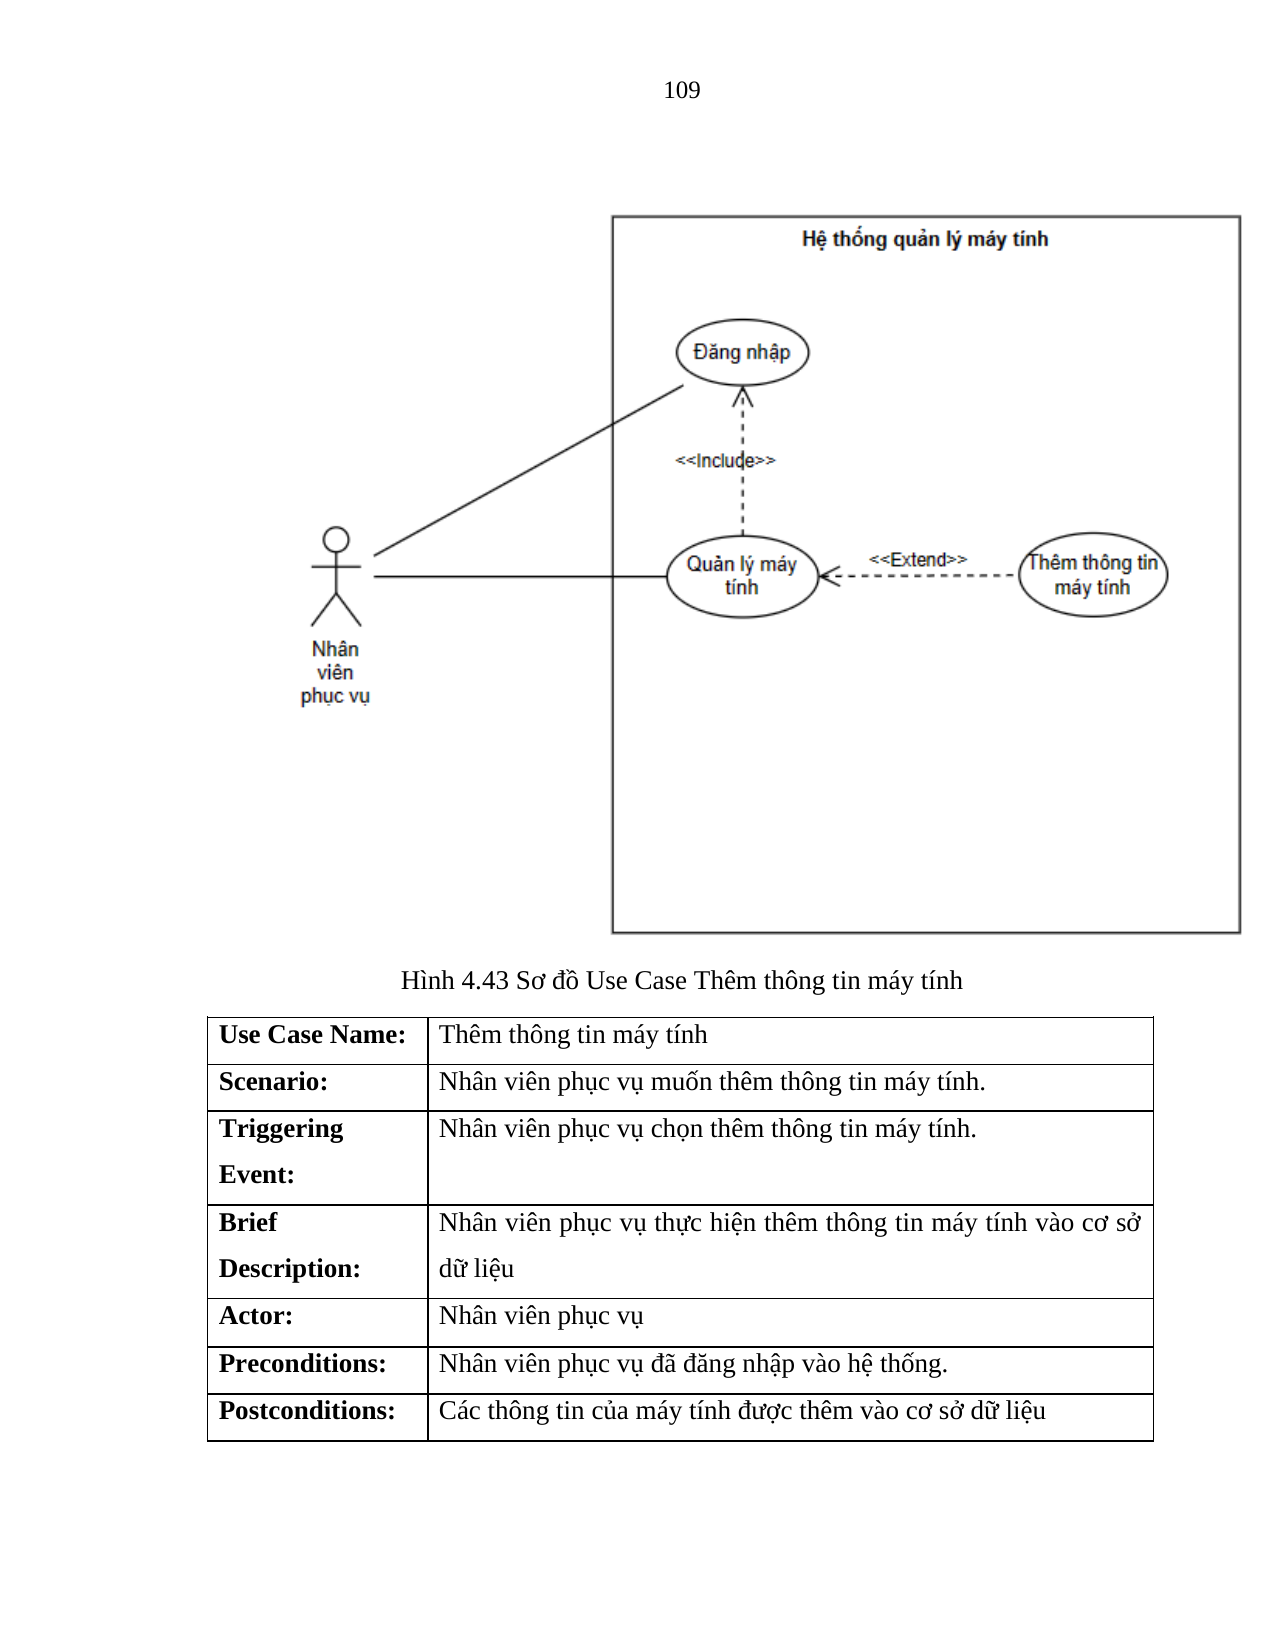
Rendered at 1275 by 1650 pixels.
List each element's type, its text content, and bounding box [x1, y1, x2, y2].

text Hình 4.43 Sơ đồ Use Case Thêm thông tin máy tính [207, 964, 1157, 996]
table_cell Nhân viên phục vụ chọn thêm thông tin máy tính. [429, 1112, 1153, 1204]
table_header Thêm thông tin máy tính [429, 1018, 1153, 1063]
table_cell Nhân viên phục vụ [429, 1299, 1153, 1346]
table_cell Các thông tin của máy tính được thêm vào cơ sở dữ liệu [429, 1395, 1153, 1440]
table_header Use Case Name: [208, 1018, 427, 1063]
picture [281, 206, 1257, 949]
table_cell Postconditions: [208, 1395, 427, 1440]
table_cell Nhân viên phục vụ đã đăng nhập vào hệ thống. [429, 1348, 1153, 1393]
table_cell Triggering Event: [208, 1112, 427, 1204]
table_cell Preconditions: [208, 1348, 427, 1393]
table_cell Nhân viên phục vụ muốn thêm thông tin máy tính. [429, 1065, 1153, 1110]
table_cell Scenario: [208, 1065, 427, 1110]
table_cell Nhân viên phục vụ thực hiện thêm thông tin máy tính vào cơ sở dữ liệu [429, 1206, 1153, 1298]
table_cell Brief Description: [208, 1206, 427, 1298]
table_cell Actor: [208, 1299, 427, 1346]
